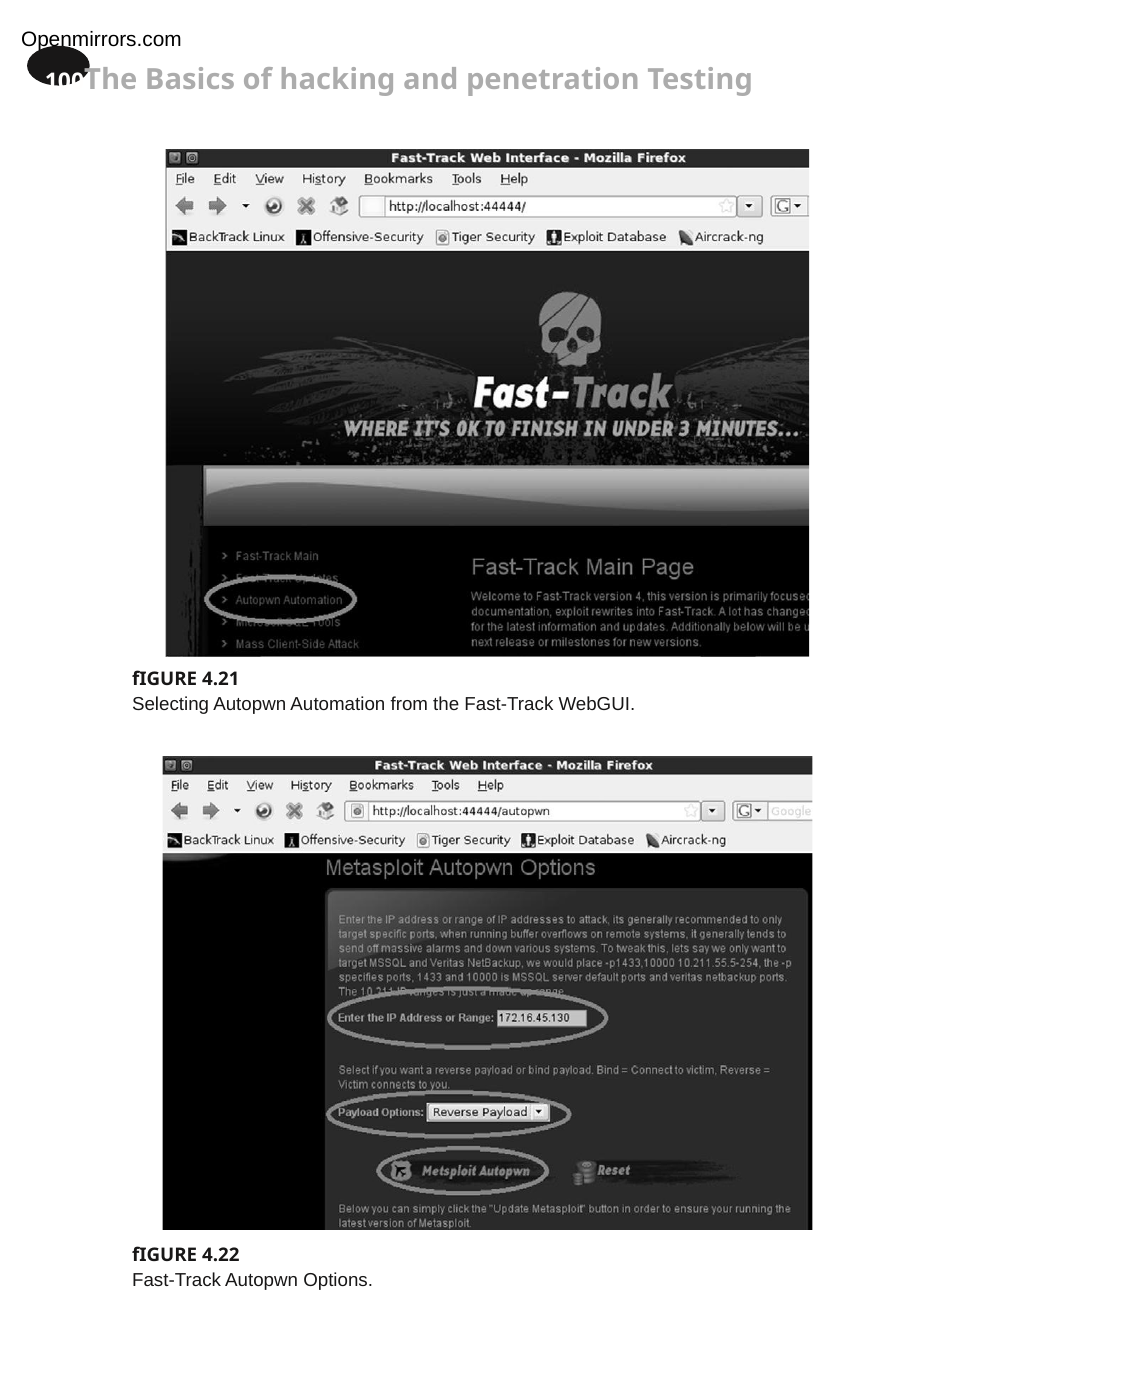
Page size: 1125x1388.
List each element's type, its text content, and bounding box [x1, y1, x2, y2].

subtitle fIGURE 4.21 [132, 665, 813, 691]
text Selecting Autopwn Automation from the Fast-Track WebGUI. [132, 693, 994, 714]
text Fast-Track Autopwn Options. [132, 1268, 994, 1290]
subtitle fIGURE 4.22 [132, 1241, 813, 1266]
picture [165, 149, 810, 657]
picture [162, 756, 813, 1230]
